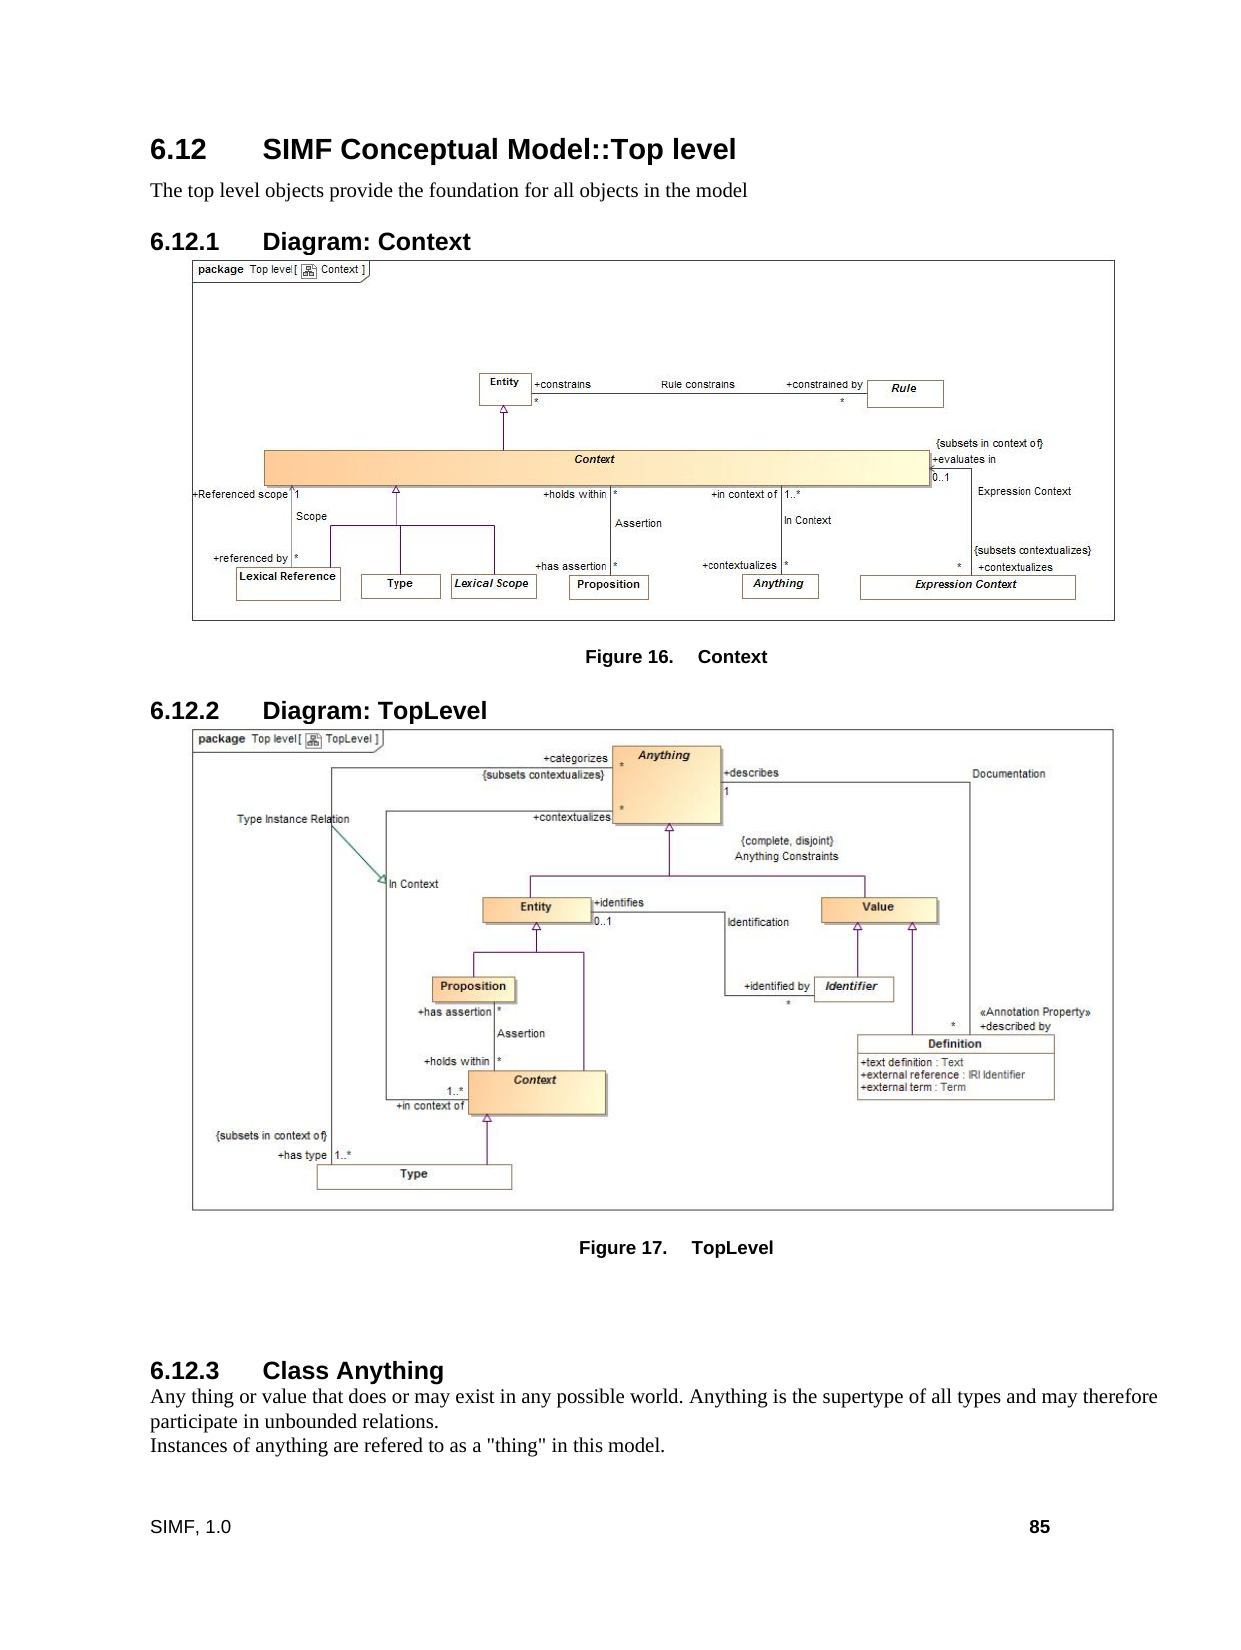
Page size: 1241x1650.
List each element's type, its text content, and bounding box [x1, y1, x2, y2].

list Context [187, 646, 1165, 667]
picture [187, 724, 1128, 1225]
subtitle SIMF Conceptual Model::Top level [150, 132, 1165, 166]
text Any thing or value that does or may exist in any possible world. Anything is the supertype of all types and may therefore participate in unbounded relations. Instances of anything are refered to as a "thing" in this model. [150, 1384, 1165, 1457]
picture [187, 255, 1128, 634]
text The top level objects provide the foundation for all objects in the model [150, 177, 1165, 202]
subtitle Class Anything [150, 1356, 1165, 1384]
subtitle Diagram: TopLevel [150, 696, 1165, 724]
list TopLevel [187, 1237, 1165, 1258]
subtitle Diagram: Context [150, 227, 1165, 255]
